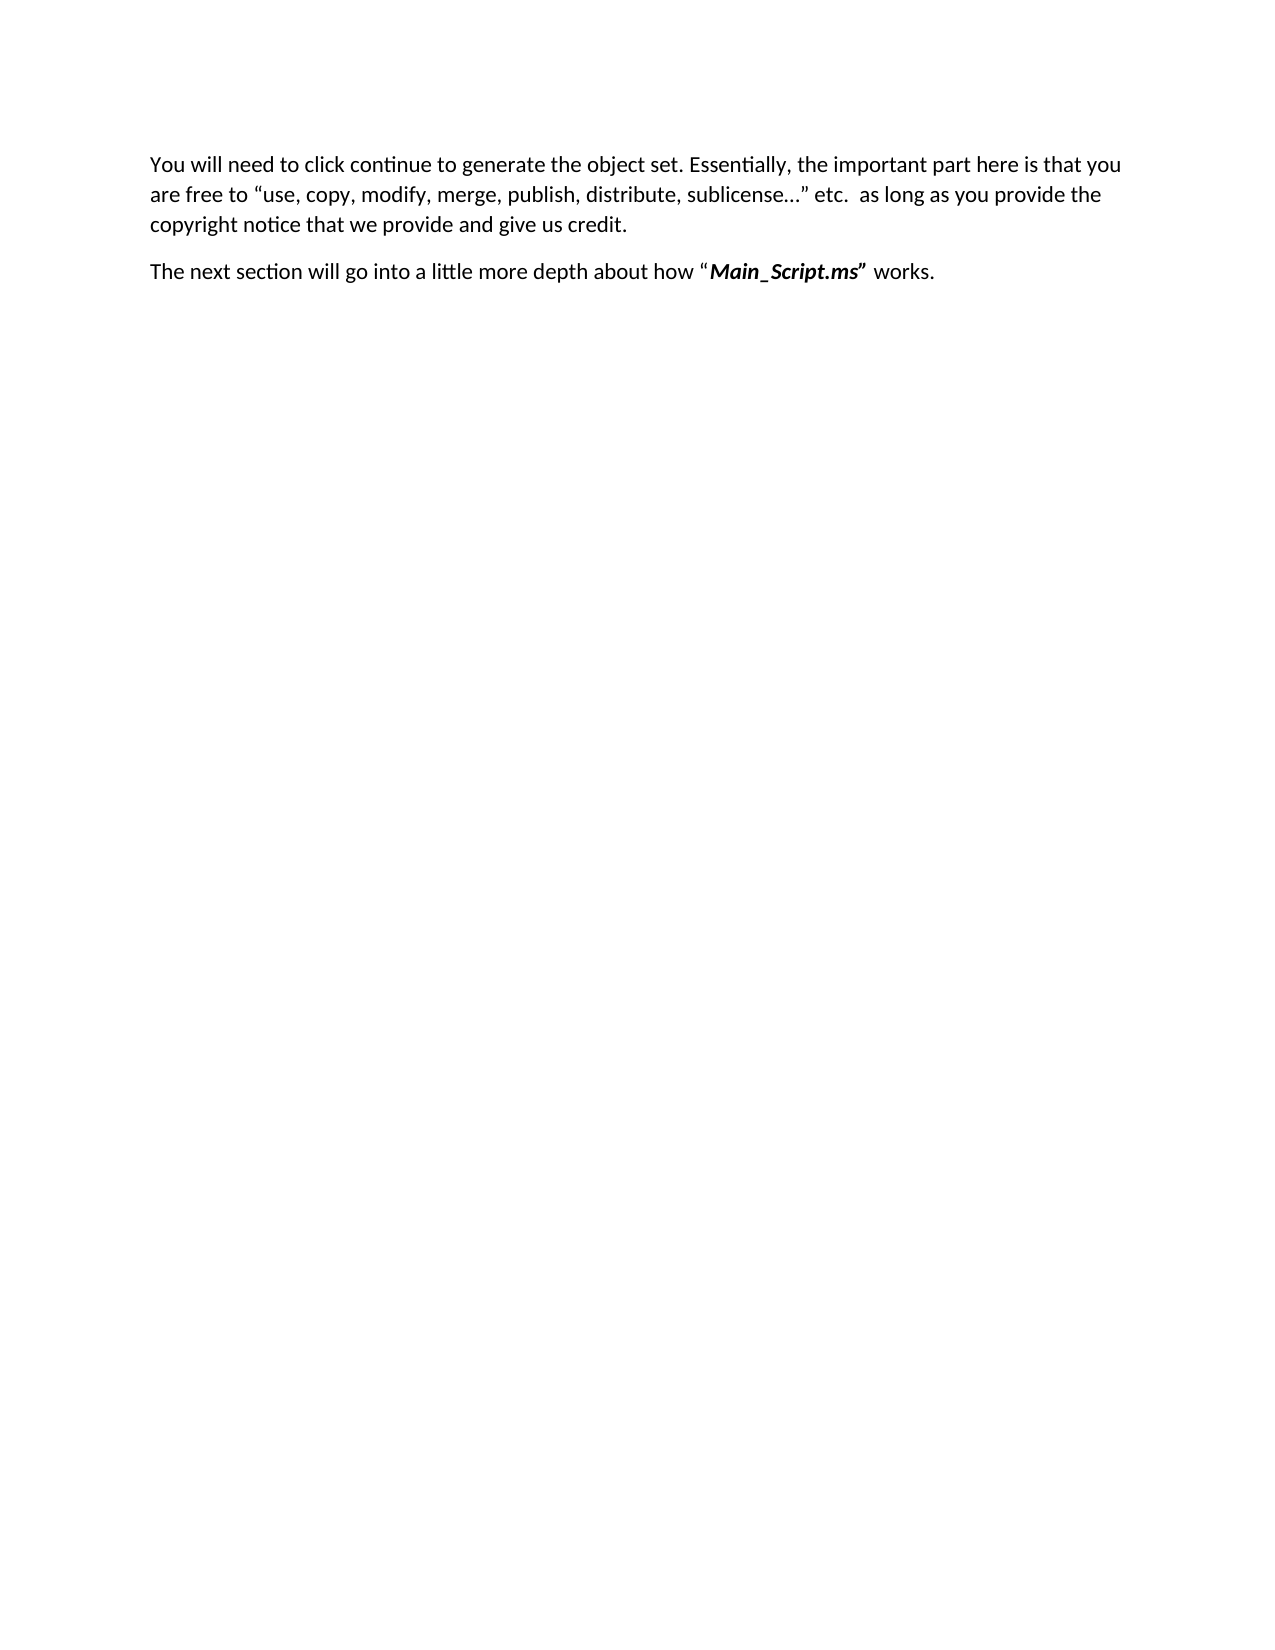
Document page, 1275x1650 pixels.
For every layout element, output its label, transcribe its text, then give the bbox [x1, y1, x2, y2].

text The next section will go into a little more depth about how “Main_Script.ms” works. [150, 257, 1125, 285]
text You will need to click continue to generate the object set. Essentially, the important part here is that you are free to “use, copy, modify, merge, publish, distribute, sublicense…” etc. as long as you provide the copyright notice that we provide and give us credit. [150, 150, 1125, 238]
